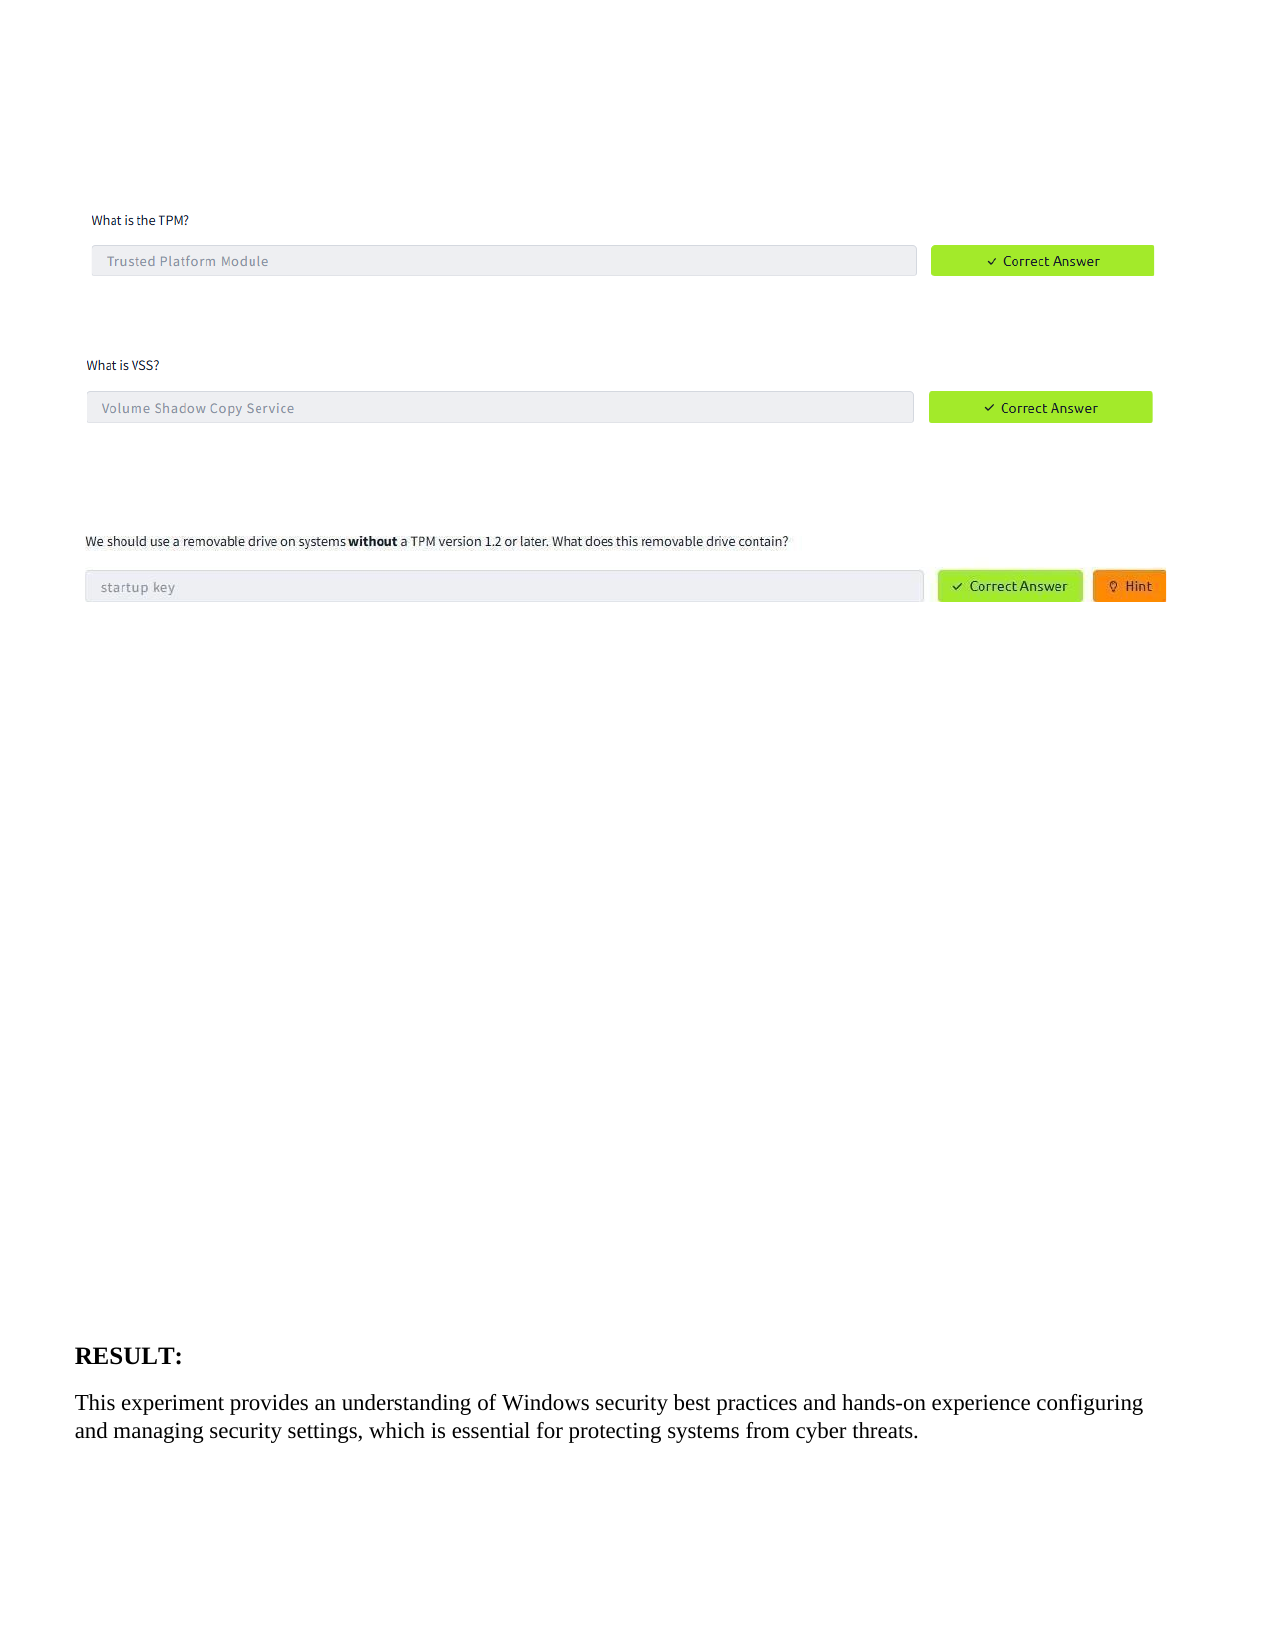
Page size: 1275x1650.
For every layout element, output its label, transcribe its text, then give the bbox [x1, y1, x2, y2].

picture [91, 214, 1155, 276]
picture [87, 359, 1153, 423]
text This experiment provides an understanding of Windows security best practices and hands-on experience configuring and managing security settings, which is essential for protecting systems from cyber threats. [74, 1389, 1183, 1443]
picture [85, 536, 1167, 602]
text RESULT: [74, 1341, 1216, 1370]
